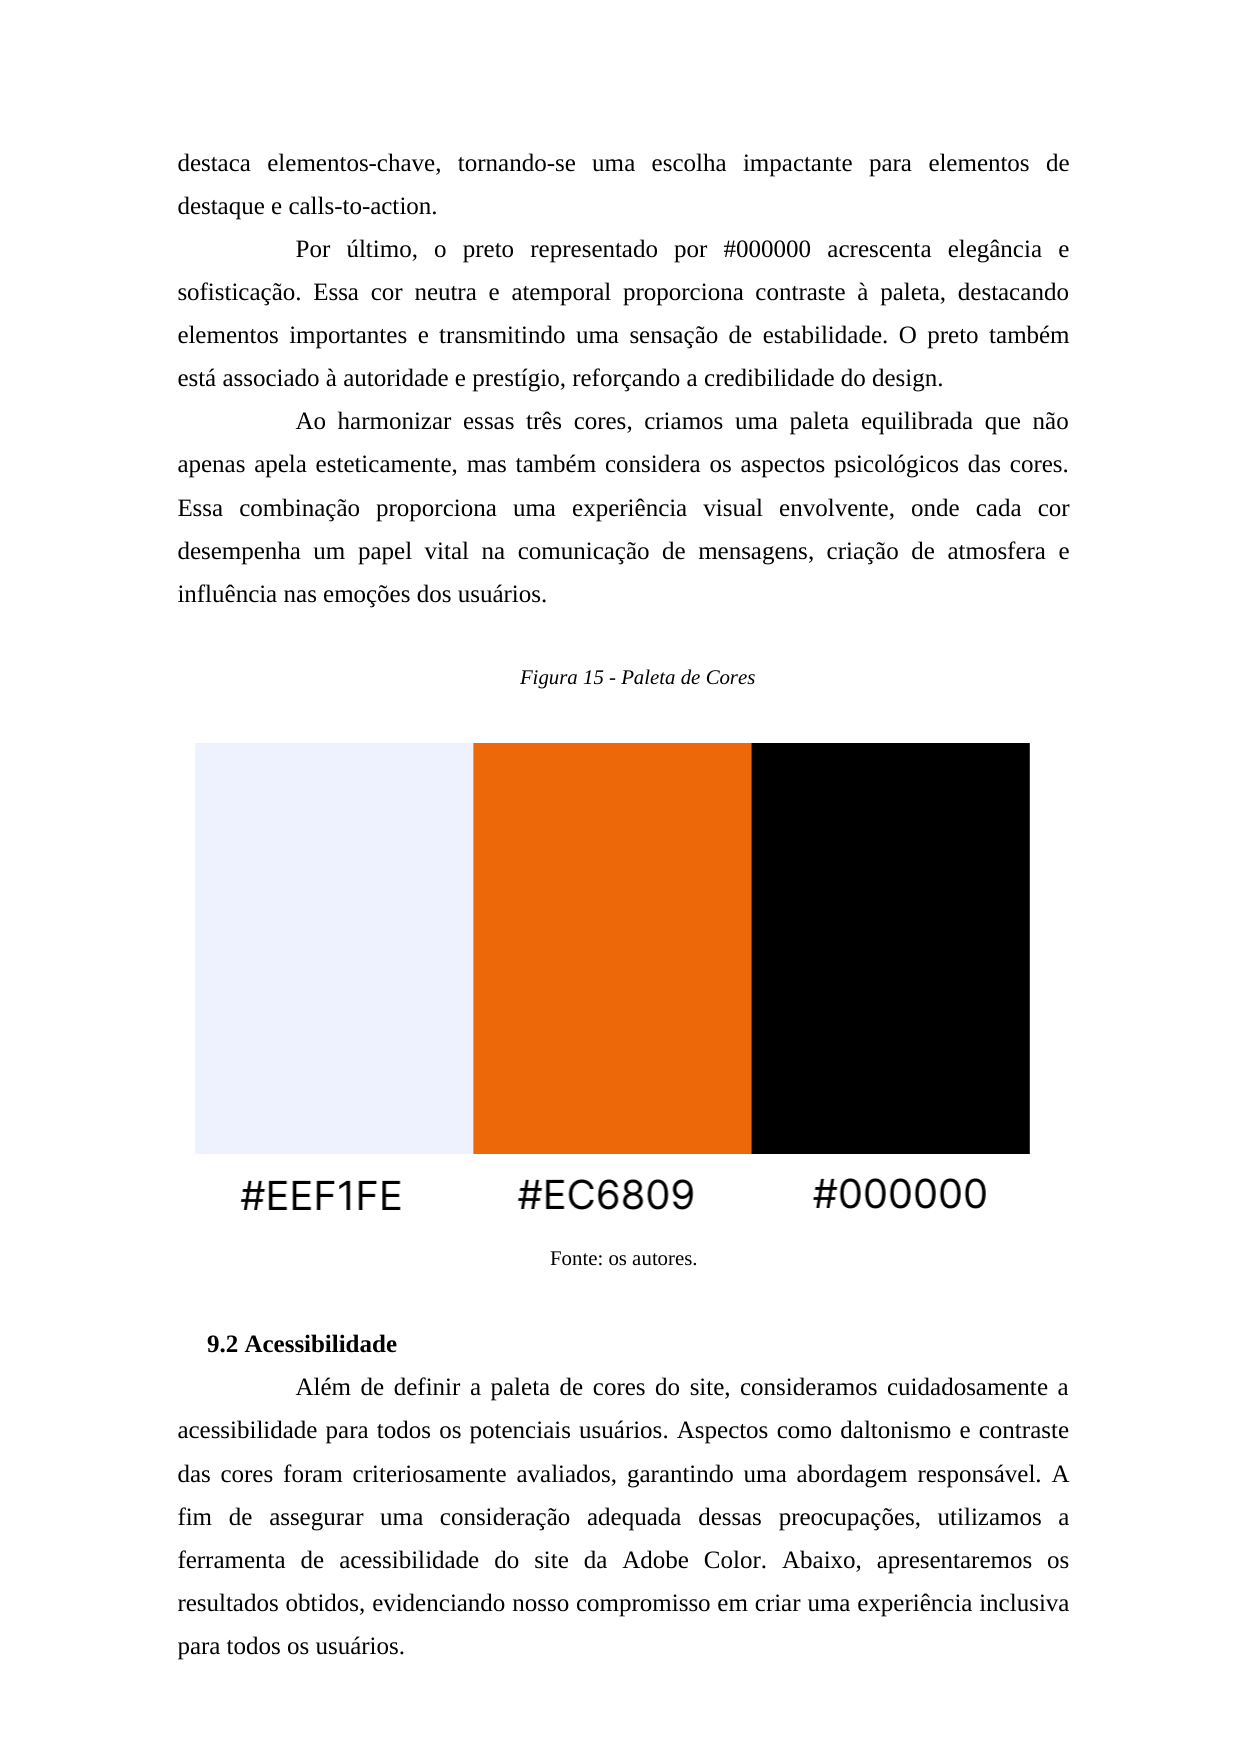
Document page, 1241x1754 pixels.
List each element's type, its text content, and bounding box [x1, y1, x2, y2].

subtitle 9.2 Acessibilidade [177, 1329, 1070, 1358]
picture [177, 710, 1064, 1232]
text Fonte: os autores. [177, 1246, 1070, 1270]
text Ao harmonizar essas três cores, criamos uma paleta equilibrada que não apenas apela esteticamente, mas também considera os aspectos psicológicos das cores. Essa combinação proporciona uma experiência visual envolvente, onde cada cor desempenha um papel vital na comunicação de mensagens, criação de atmosfera e influência nas emoções dos usuários. [177, 406, 1070, 608]
text Além de definir a paleta de cores do site, consideramos cuidadosamente a acessibilidade para todos os potenciais usuários. Aspectos como daltonismo e contraste das cores foram criteriosamente avaliados, garantindo uma abordagem responsável. A fim de assegurar uma consideração adequada dessas preocupações, utilizamos a ferramenta de acessibilidade do site da Adobe Color. Abaixo, apresentaremos os resultados obtidos, evidenciando nosso compromisso em criar uma experiência inclusiva para todos os usuários. [177, 1372, 1070, 1660]
text Por último, o preto representado por #000000 acrescenta elegância e sofisticação. Essa cor neutra e atemporal proporciona contraste à paleta, destacando elementos importantes e transmitindo uma sensação de estabilidade. O preto também está associado à autoridade e prestígio, reforçando a credibilidade do design. [177, 234, 1070, 392]
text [177, 148, 1070, 219]
text Figura 15 - Paleta de Cores [177, 665, 1070, 689]
